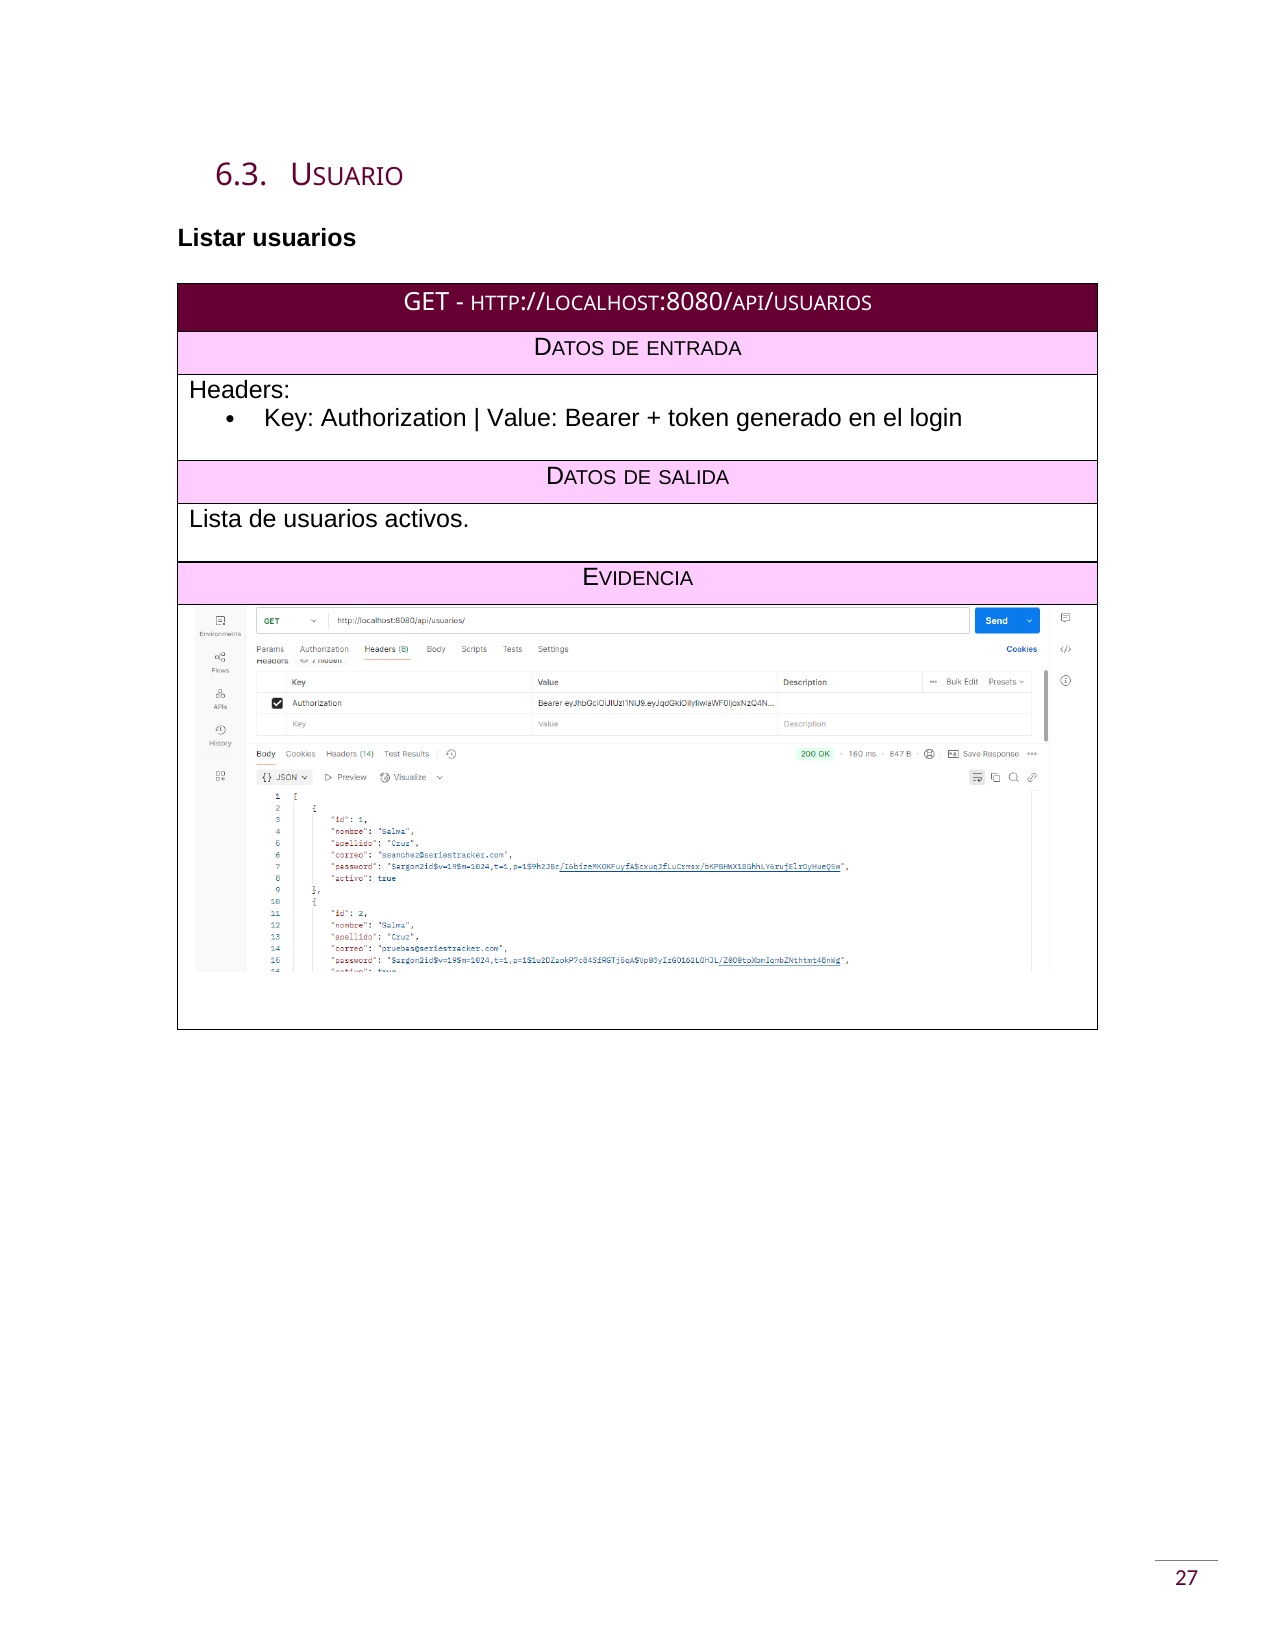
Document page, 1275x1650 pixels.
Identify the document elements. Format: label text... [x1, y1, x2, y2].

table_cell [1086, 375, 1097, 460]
picture [194, 605, 1081, 972]
table_cell Datos de salida [178, 461, 1097, 503]
table_cell Datos de entrada [178, 332, 1097, 374]
table_header GET - http://localhost:8080/api/usuarios [178, 284, 1097, 331]
table_cell Evidencia [178, 563, 1097, 604]
text Listar usuarios [177, 223, 1098, 251]
table_cell [178, 605, 1097, 1028]
subtitle Usuario [215, 152, 1098, 194]
table_cell Headers: Key: Authorization | Value: Bearer + token generado en el login [178, 375, 264, 460]
